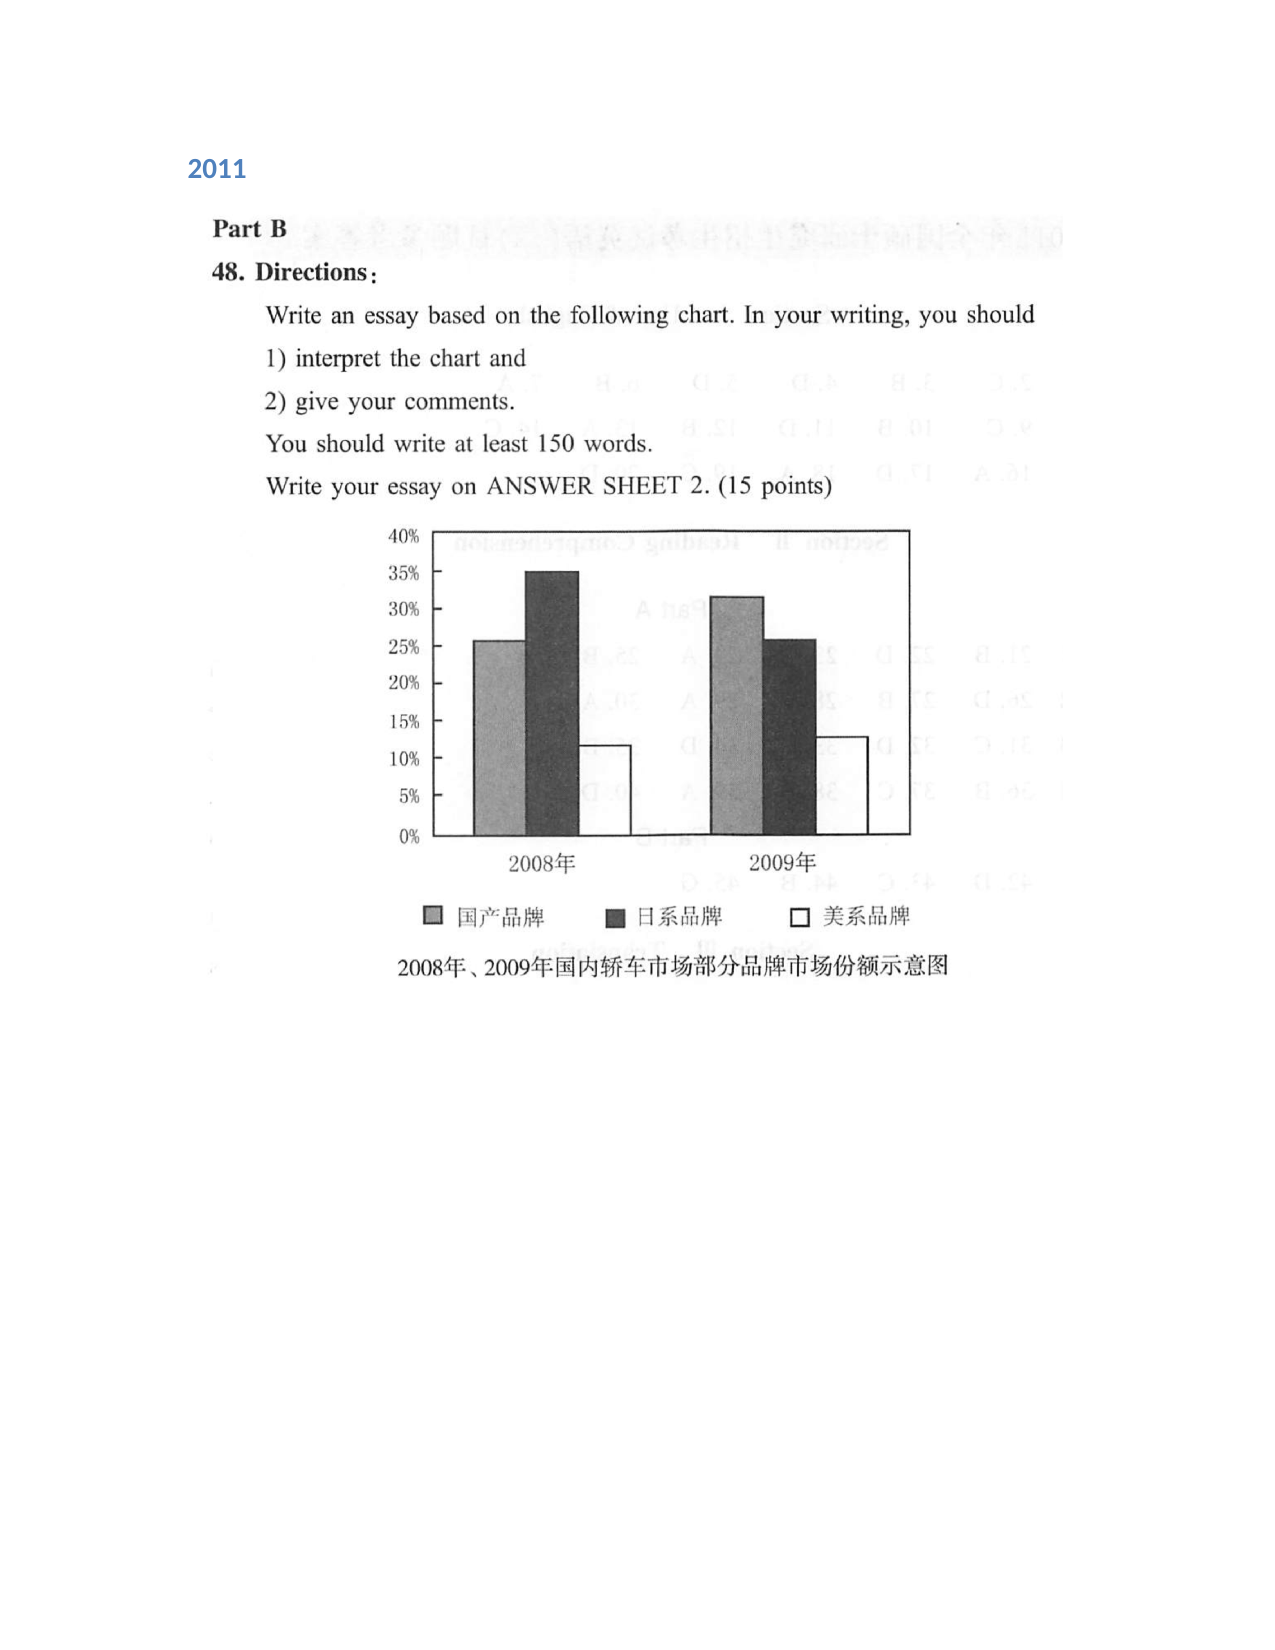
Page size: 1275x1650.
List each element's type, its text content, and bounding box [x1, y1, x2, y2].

picture [187, 204, 1063, 987]
subtitle 2011 [187, 150, 1087, 186]
